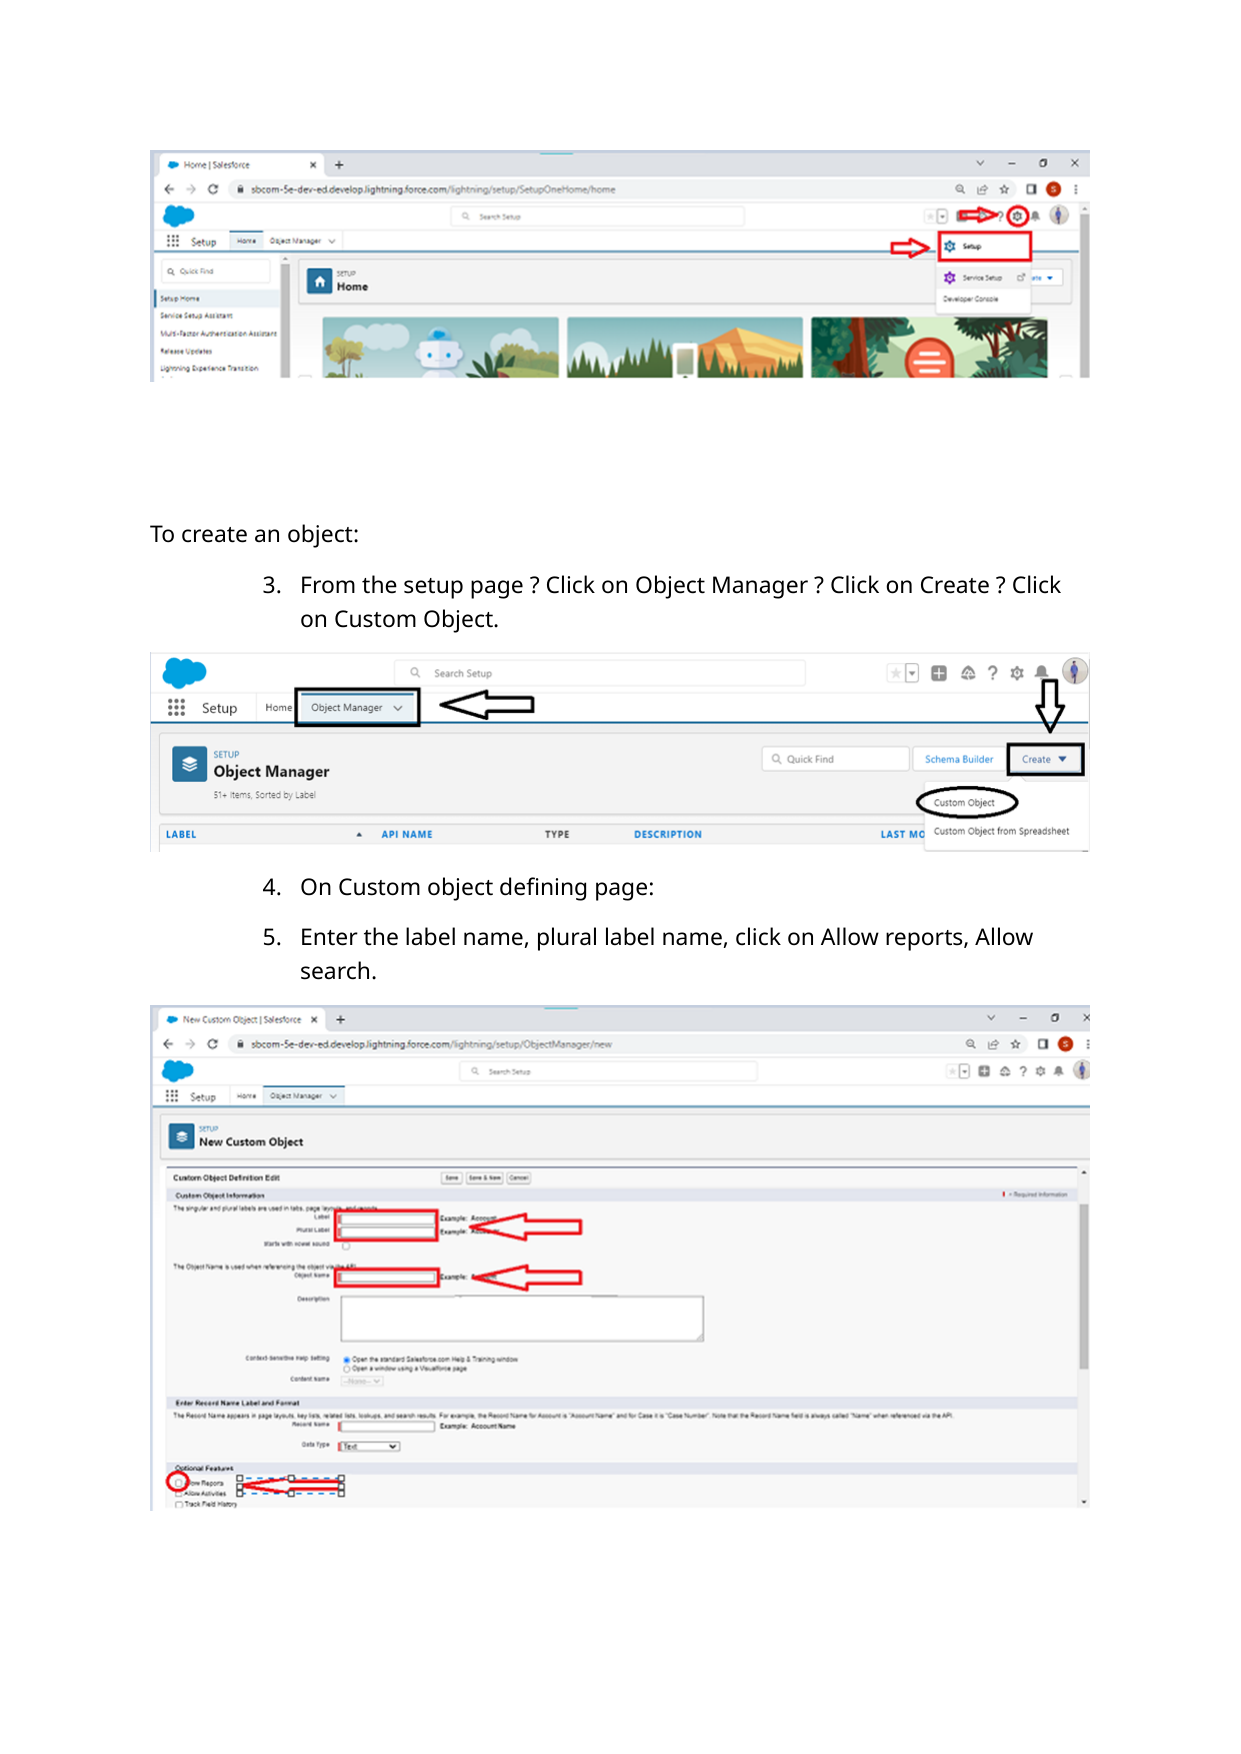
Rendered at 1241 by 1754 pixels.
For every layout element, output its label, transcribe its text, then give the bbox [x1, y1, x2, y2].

picture [150, 1005, 1090, 1511]
list Enter the label name, plural label name, click on Allow reports, Allow search. [262, 921, 1090, 986]
text To create an object: [150, 518, 1090, 549]
picture [150, 652, 1090, 852]
list On Custom object defining page: [262, 871, 1090, 902]
picture [150, 150, 1090, 382]
list From the setup page ? Click on Object Manager ? Click on Create ? Click on Custom Object. [262, 569, 1090, 634]
